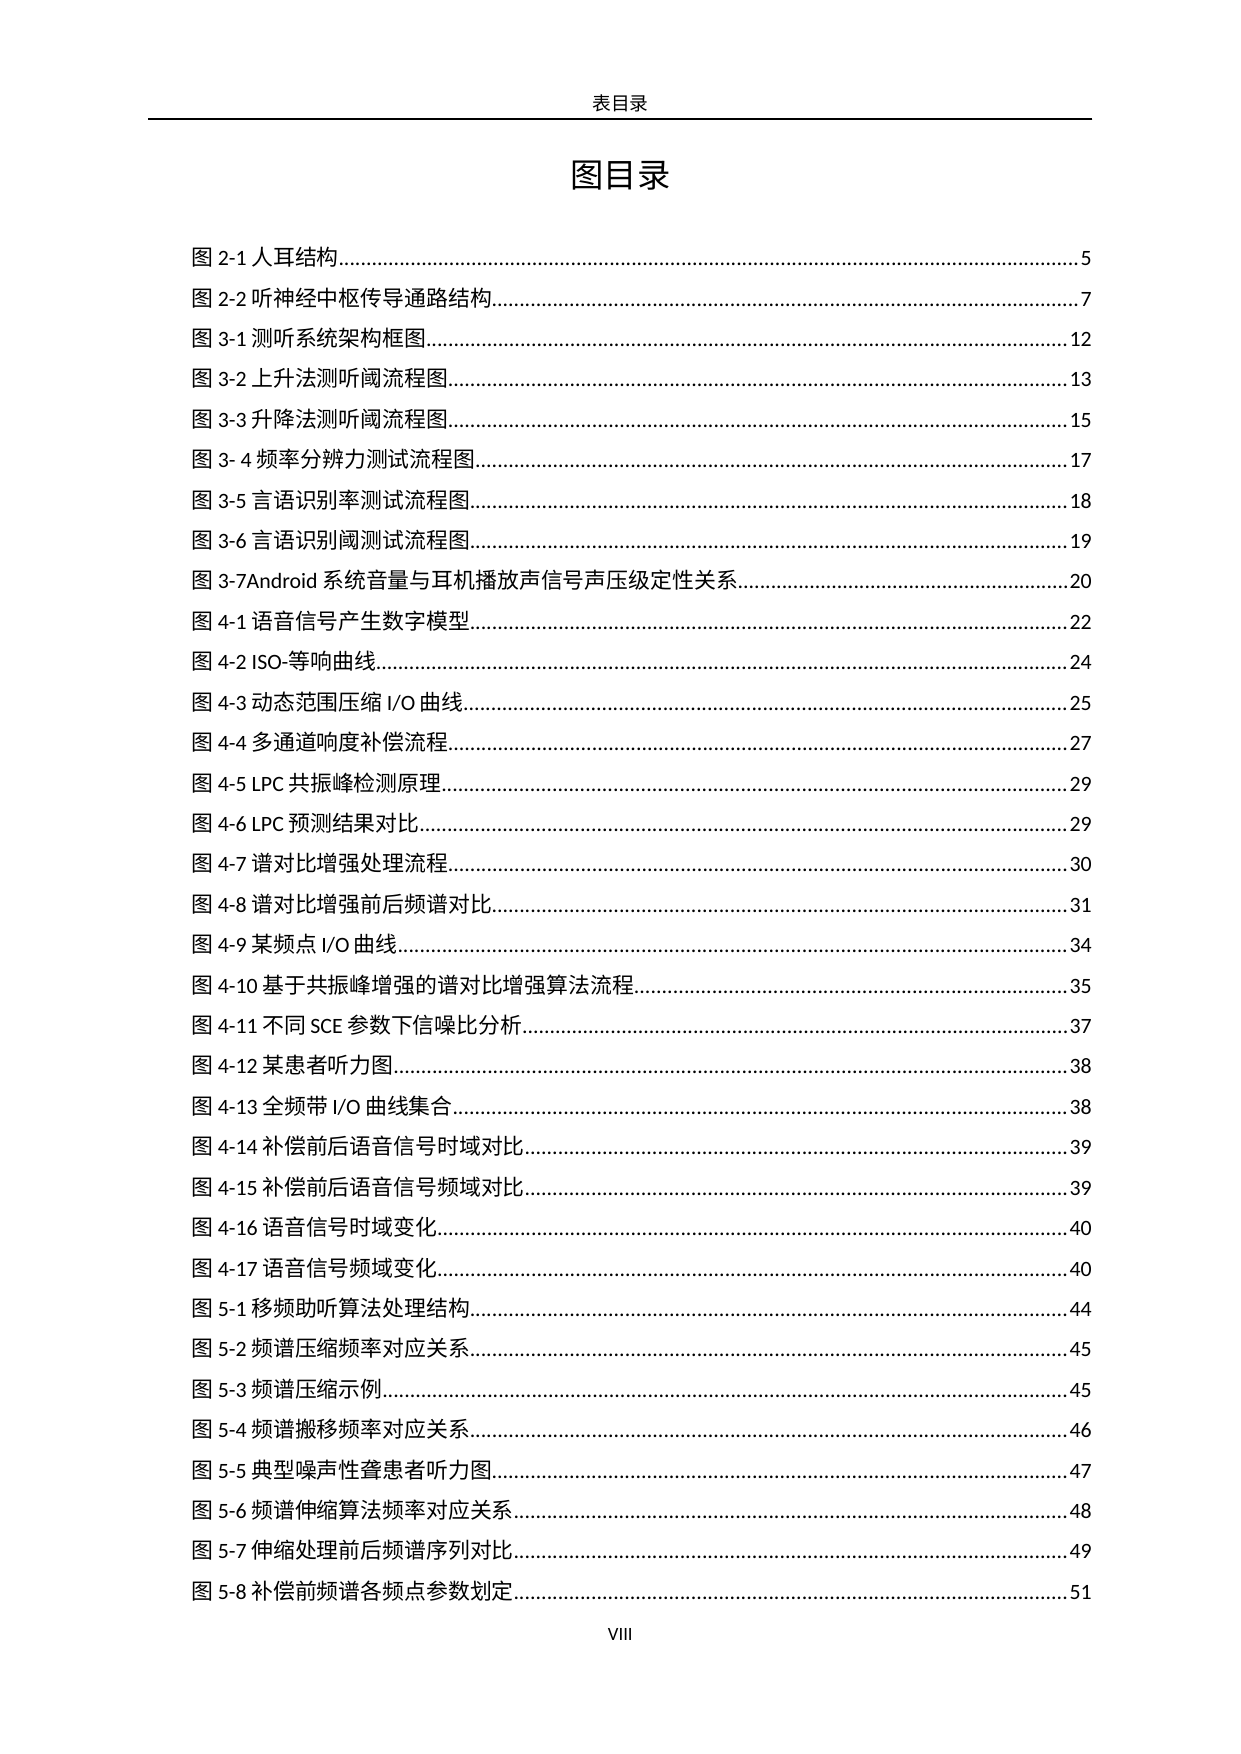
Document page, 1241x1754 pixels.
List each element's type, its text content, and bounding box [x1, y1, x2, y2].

text 图5-3频谱压缩示例 45 [191, 1371, 1092, 1404]
text 图2-2听神经中枢传导通路结构 7 [191, 280, 1092, 313]
text 图2-1人耳结构 5 [191, 240, 1092, 272]
text 图4-11不同SCE参数下信噪比分析 37 [191, 1008, 1092, 1040]
text 图4-1语音信号产生数字模型 22 [191, 603, 1092, 636]
text 图3- 4 频率分辨力测试流程图 17 [191, 442, 1092, 474]
text 图3-7Android系统音量与耳机播放声信号声压级定性关系 20 [191, 563, 1092, 596]
text 图4-10基于共振峰增强的谱对比增强算法流程 35 [191, 967, 1092, 1000]
text 图5-8补偿前频谱各频点参数划定 51 [191, 1573, 1092, 1606]
text 图4-16语音信号时域变化 40 [191, 1210, 1092, 1242]
text 图4-13全频带I/O曲线集合 38 [191, 1088, 1092, 1121]
text 图4-5 LPC共振峰检测原理 29 [191, 765, 1092, 798]
text 图3-1测听系统架构框图 12 [191, 321, 1092, 353]
text 图4-3动态范围压缩I/O曲线 25 [191, 684, 1092, 717]
text 图4-14补偿前后语音信号时域对比 39 [191, 1129, 1092, 1161]
text 图4-7谱对比增强处理流程 30 [191, 846, 1092, 878]
text 图5-2频谱压缩频率对应关系 45 [191, 1331, 1092, 1363]
text 图4-4多通道响度补偿流程 27 [191, 725, 1092, 757]
text 图5-7伸缩处理前后频谱序列对比 49 [191, 1533, 1092, 1566]
text 图4-12某患者听力图 38 [191, 1048, 1092, 1081]
text 图4-6 LPC预测结果对比 29 [191, 806, 1092, 838]
text 图5-5典型噪声性聋患者听力图 47 [191, 1452, 1092, 1485]
text 图4-9某频点I/O曲线 34 [191, 927, 1092, 959]
text 图4-15补偿前后语音信号频域对比 39 [191, 1169, 1092, 1202]
text 图3-3升降法测听阈流程图 15 [191, 401, 1092, 434]
text 图目录 [148, 142, 1092, 207]
text 图3-5言语识别率测试流程图 18 [191, 482, 1092, 515]
text 图3-6言语识别阈测试流程图 19 [191, 523, 1092, 555]
text 图3-2上升法测听阈流程图 13 [191, 361, 1092, 393]
text 图5-4频谱搬移频率对应关系 46 [191, 1412, 1092, 1444]
text 图4-8谱对比增强前后频谱对比 31 [191, 886, 1092, 919]
text 图4-2 ISO-等响曲线 24 [191, 644, 1092, 676]
text 图4-17语音信号频域变化 40 [191, 1250, 1092, 1283]
text 图5-6频谱伸缩算法频率对应关系 48 [191, 1493, 1092, 1525]
text 图5-1移频助听算法处理结构 44 [191, 1291, 1092, 1323]
